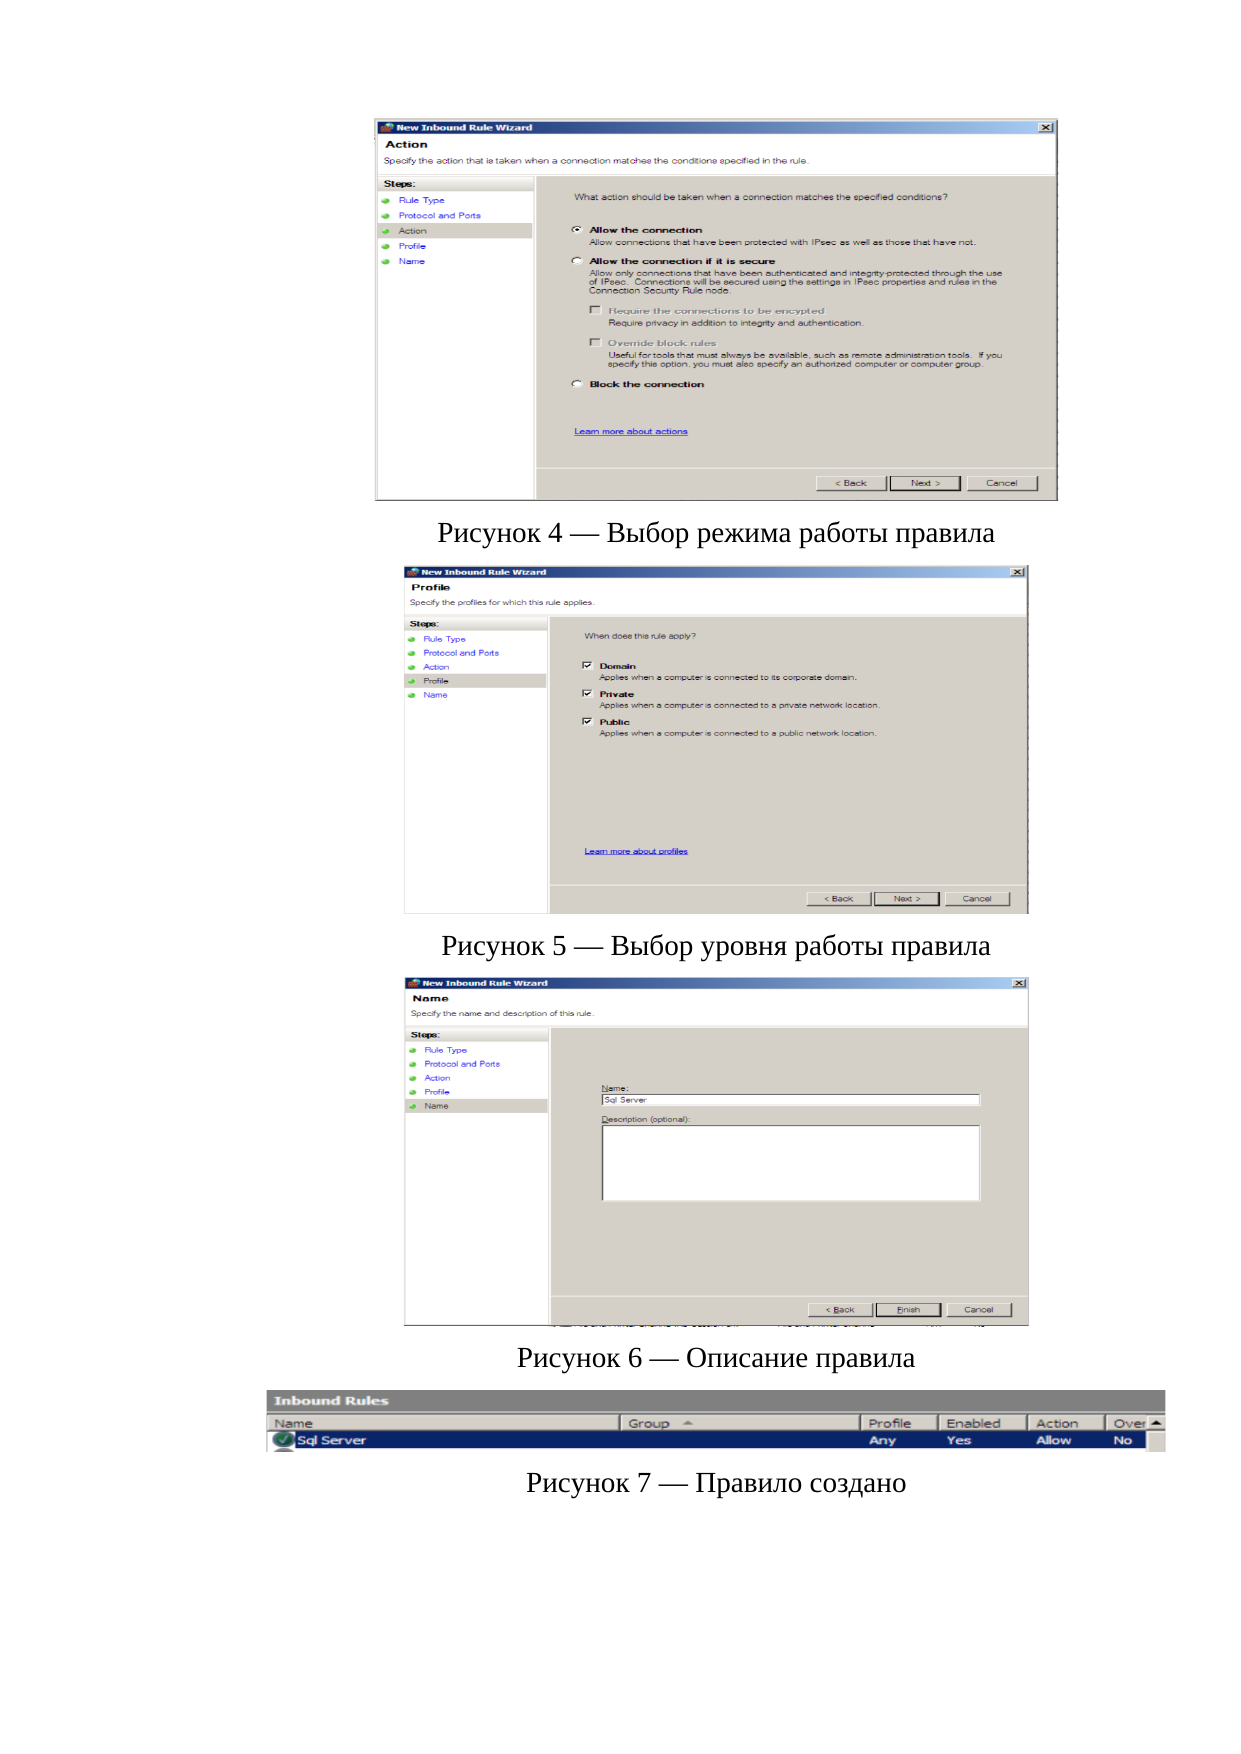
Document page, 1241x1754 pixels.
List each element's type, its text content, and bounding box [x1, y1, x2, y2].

text Рисунок 5 — Выбор уровня работы правила [177, 928, 1181, 961]
picture [403, 565, 1029, 914]
picture [403, 977, 1029, 1327]
text Рисунок 6 — Описание правила [177, 1340, 1181, 1374]
text Рисунок 7 — Правило создано [177, 1466, 1181, 1499]
picture [266, 1390, 1166, 1452]
picture [374, 118, 1059, 501]
text Рисунок 4 — Выбор режима работы правила [177, 515, 1181, 548]
